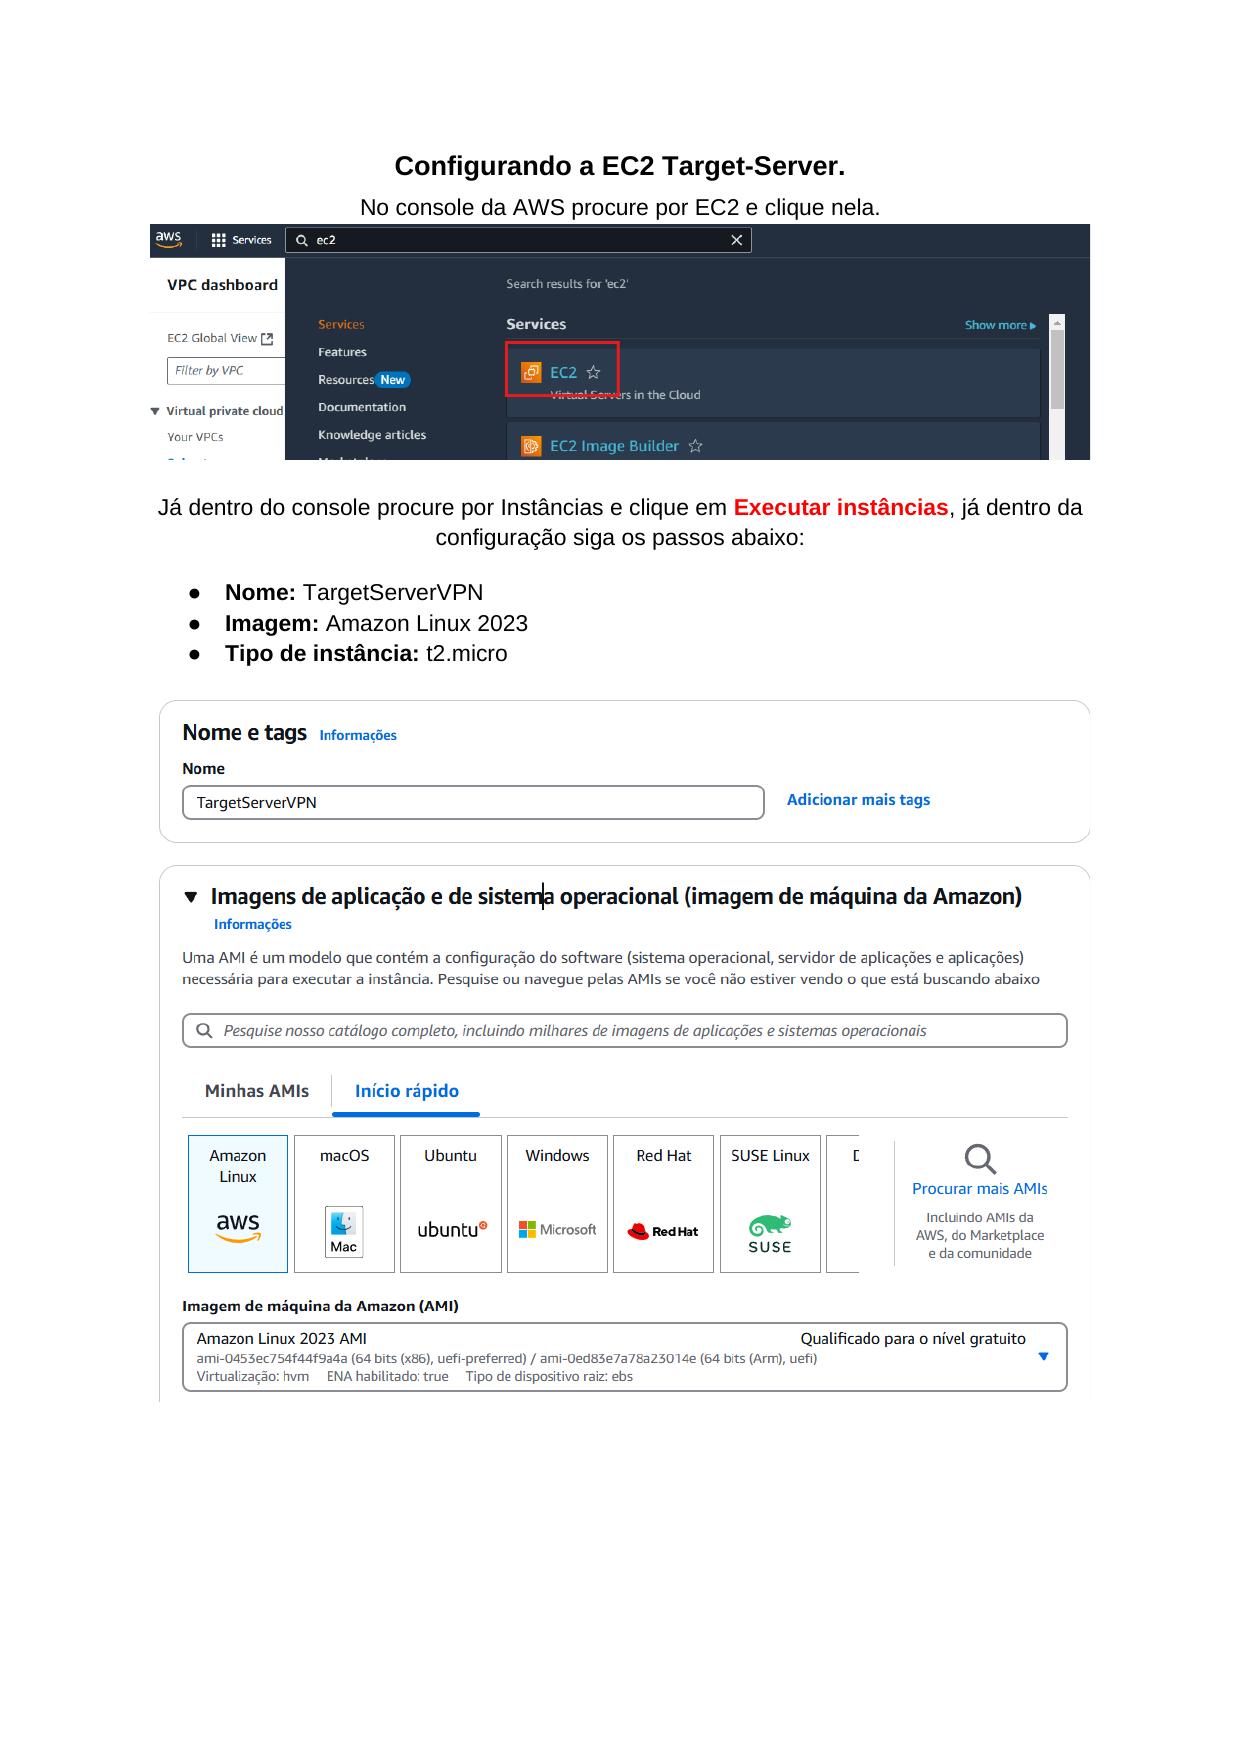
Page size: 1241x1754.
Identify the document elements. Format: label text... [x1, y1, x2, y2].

picture [150, 695, 1091, 1402]
list Tipo de instância: t2.micro [187, 640, 1090, 666]
list Imagem: Amazon Linux 2023 [187, 609, 1090, 636]
text Já dentro do console procure por Instâncias e clique em Executar instâncias, já dentro da configuração siga os passos abaixo: [150, 494, 1090, 551]
picture [150, 224, 1091, 460]
list Nome: TargetServerVPN [187, 579, 1090, 606]
subtitle Configurando a EC2 Target-Server. [150, 150, 1090, 181]
text No console da AWS procure por EC2 e clique nela. [150, 194, 1090, 221]
